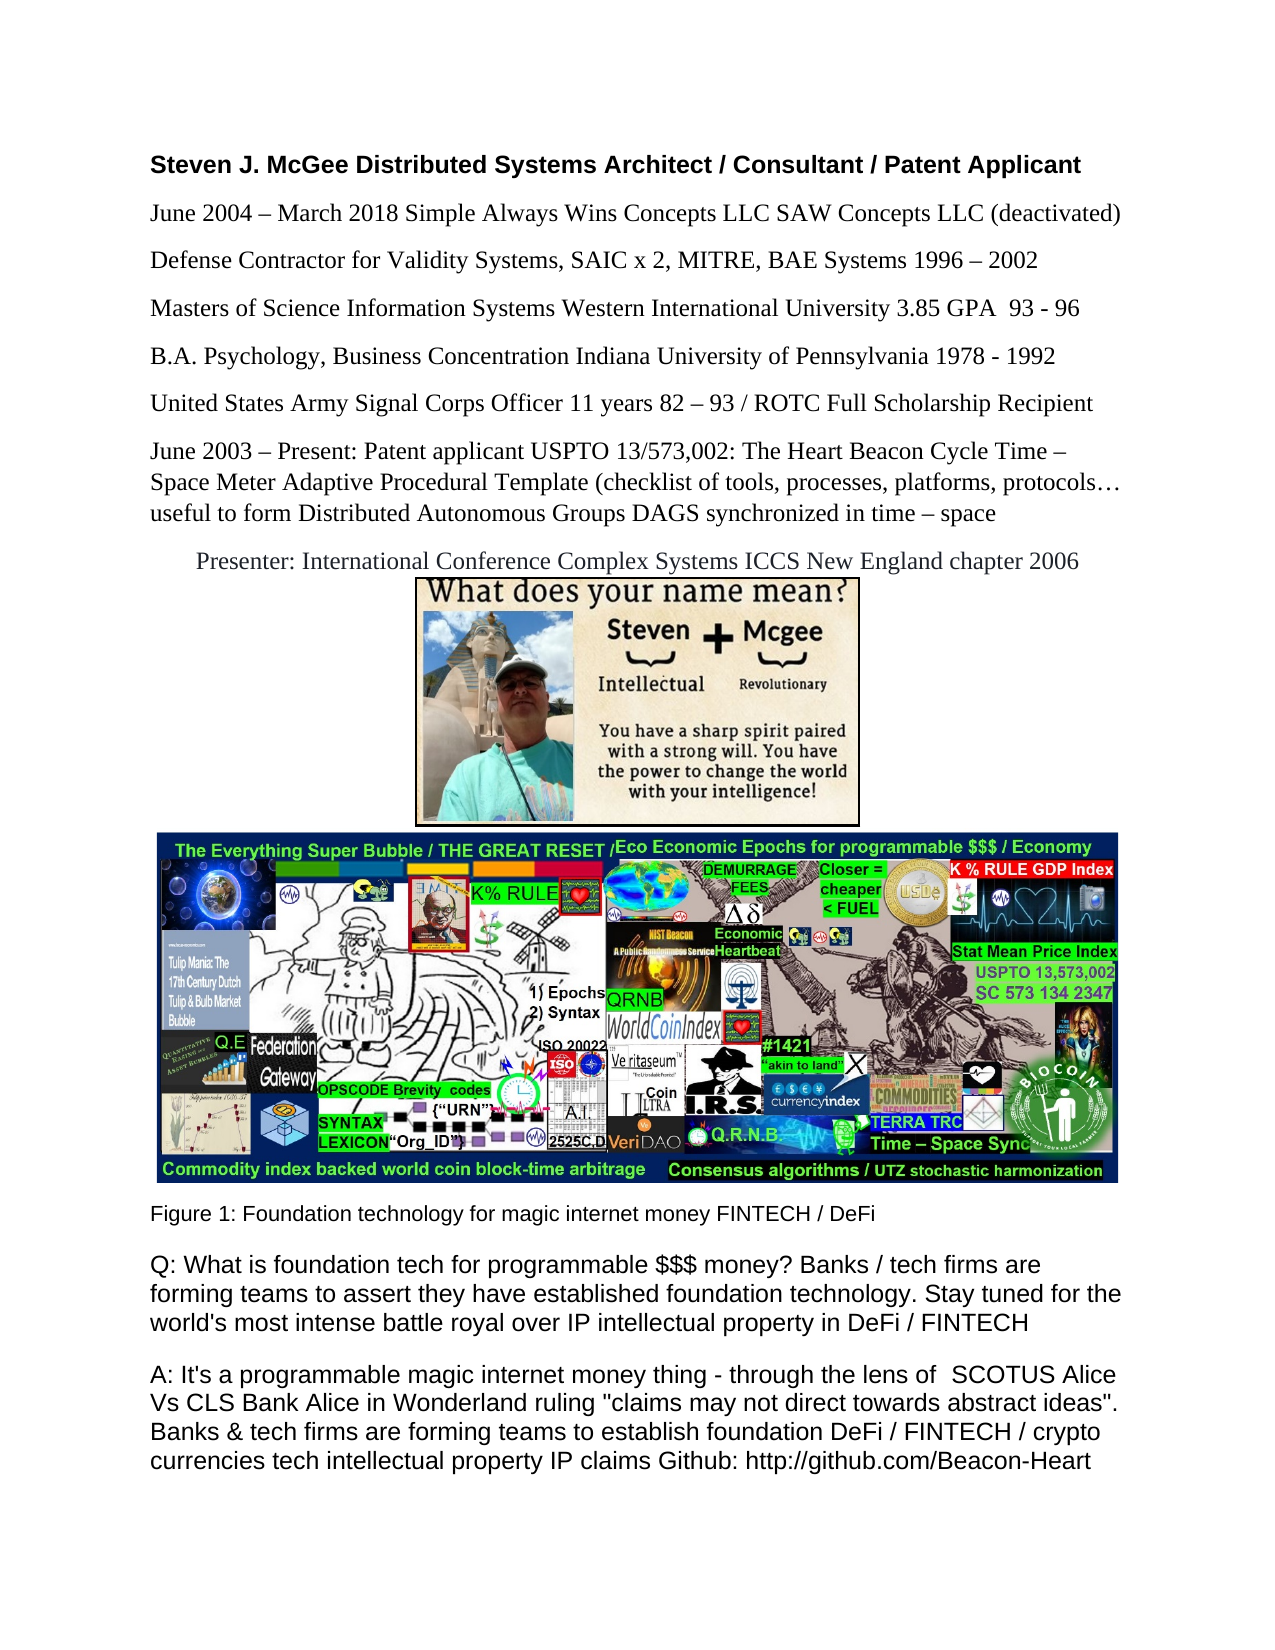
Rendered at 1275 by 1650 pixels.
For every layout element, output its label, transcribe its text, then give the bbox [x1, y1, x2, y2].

text Q: What is foundation tech for programmable $$$ money? Banks / tech firms are forming teams to assert they have established foundation technology. Stay tuned for the world's most intense battle royal over IP intellectual property in DeFi / FINTECH [150, 1250, 1125, 1336]
picture [417, 579, 858, 824]
text June 2004 – March 2018 Simple Always Wins Concepts LLC SAW Concepts LLC (deactivated) [150, 198, 1125, 226]
text Steven J. McGee Distributed Systems Architect / Consultant / Patent Applicant [150, 150, 1125, 179]
text Masters of Science Information Systems Western International University 3.85 GPA 93 - 96 [150, 293, 1125, 322]
picture [156, 828, 1119, 1183]
text June 2003 – Present: Patent applicant USPTO 13/573,002: The Heart Beacon Cycle Time – Space Meter Adaptive Procedural Template (checklist of tools, processes, platforms, protocols… useful to form Distributed Autonomous Groups DAGS synchronized in time – space [150, 436, 1125, 527]
text B.A. Psychology, Business Concentration Indiana University of Pennsylvania 1978 - 1992 [150, 341, 1125, 369]
text Defense Contractor for Validity Systems, SAIC x 2, MITRE, BAE Systems 1996 – 2002 [150, 245, 1125, 274]
text Figure 1: Foundation technology for magic internet money FINTECH / DeFi [150, 1201, 1125, 1227]
text A: It's a programmable magic internet money thing - through the lens of SCOTUS Alice Vs CLS Bank Alice in Wonderland ruling "claims may not direct towards abstract ideas". Banks & tech firms are forming teams to establish foundation DeFi / FINTECH / crypto currencies tech intellectual property IP claims Github: http://github.com/Beacon-Heart [150, 1360, 1125, 1475]
text United States Army Signal Corps Officer 11 years 82 – 93 / ROTC Full Scholarship Recipient [150, 388, 1125, 417]
